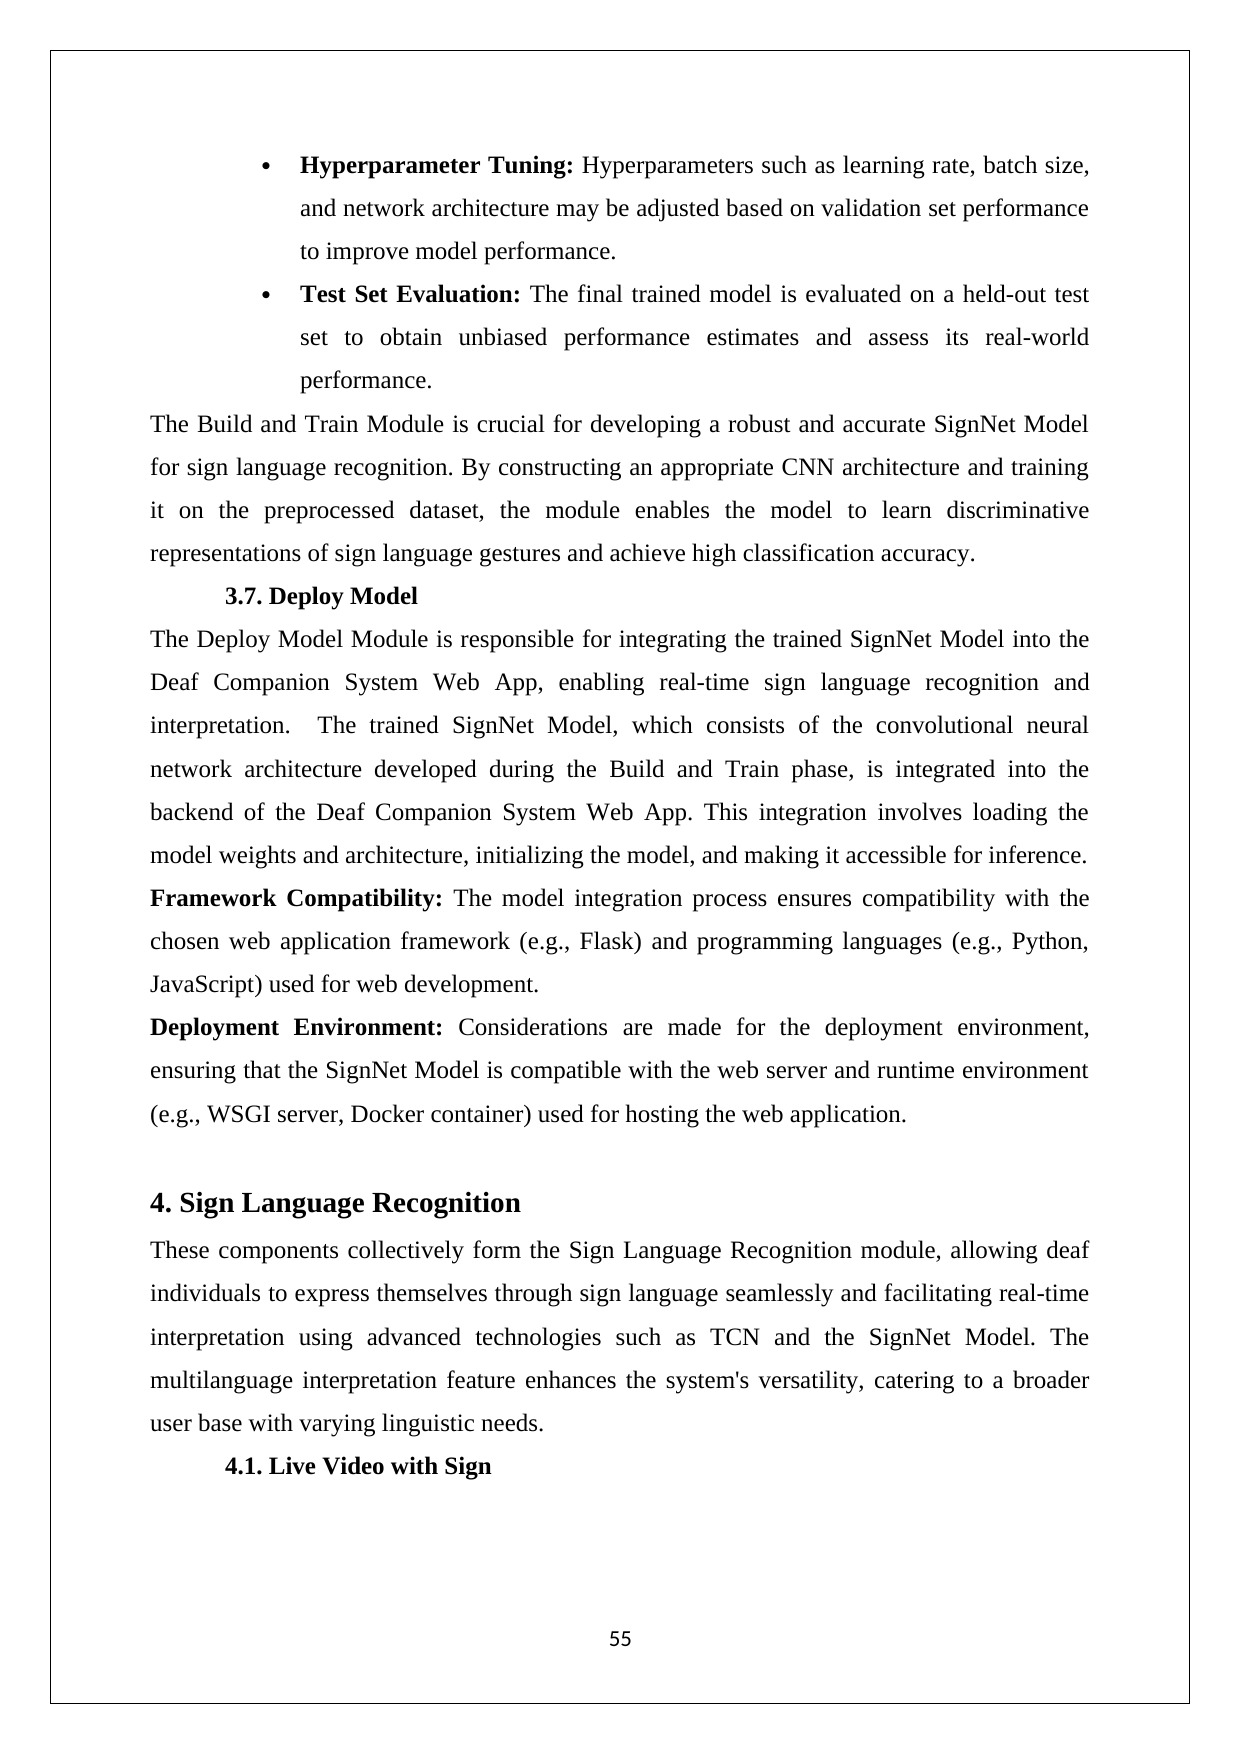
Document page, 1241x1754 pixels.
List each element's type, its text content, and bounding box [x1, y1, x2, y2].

text The Deploy Model Module is responsible for integrating the trained SignNet Model into the Deaf Companion System Web App, enabling real-time sign language recognition and interpretation. The trained SignNet Model, which consists of the convolutional neural network architecture developed during the Build and Train phase, is integrated into the backend of the Deaf Companion System Web App. This integration involves loading the model weights and architecture, initializing the model, and making it accessible for inference. [150, 624, 1090, 869]
list Hyperparameter Tuning: Hyperparameters such as learning rate, batch size, and network architecture may be adjusted based on validation set performance to improve model performance. [262, 150, 1090, 265]
text 3.7. Deploy Model [150, 581, 1090, 610]
text The Build and Train Module is crucial for developing a robust and accurate SignNet Model for sign language recognition. By constructing an appropriate CNN architecture and training it on the preprocessed dataset, the module enables the model to learn discriminative representations of sign language gestures and achieve high classification accuracy. [150, 409, 1090, 567]
text 4. Sign Language Recognition [150, 1185, 1090, 1218]
text Framework Compatibility: The model integration process ensures compatibility with the chosen web application framework (e.g., Flask) and programming languages (e.g., Python, JavaScript) used for web development. [150, 883, 1090, 998]
list Test Set Evaluation: The final trained model is evaluated on a held-out test set to obtain unbiased performance estimates and assess its real-world performance. [262, 279, 1090, 394]
text Deployment Environment: Considerations are made for the deployment environment, ensuring that the SignNet Model is compatible with the web server and runtime environment (e.g., WSGI server, Docker container) used for hosting the web application. [150, 1012, 1090, 1127]
text These components collectively form the Sign Language Recognition module, allowing deaf individuals to express themselves through sign language seamlessly and facilitating real-time interpretation using advanced technologies such as TCN and the SignNet Model. The multilanguage interpretation feature enhances the system's versatility, catering to a broader user base with varying linguistic needs. [150, 1235, 1090, 1437]
text 4.1. Live Video with Sign [150, 1451, 1090, 1480]
